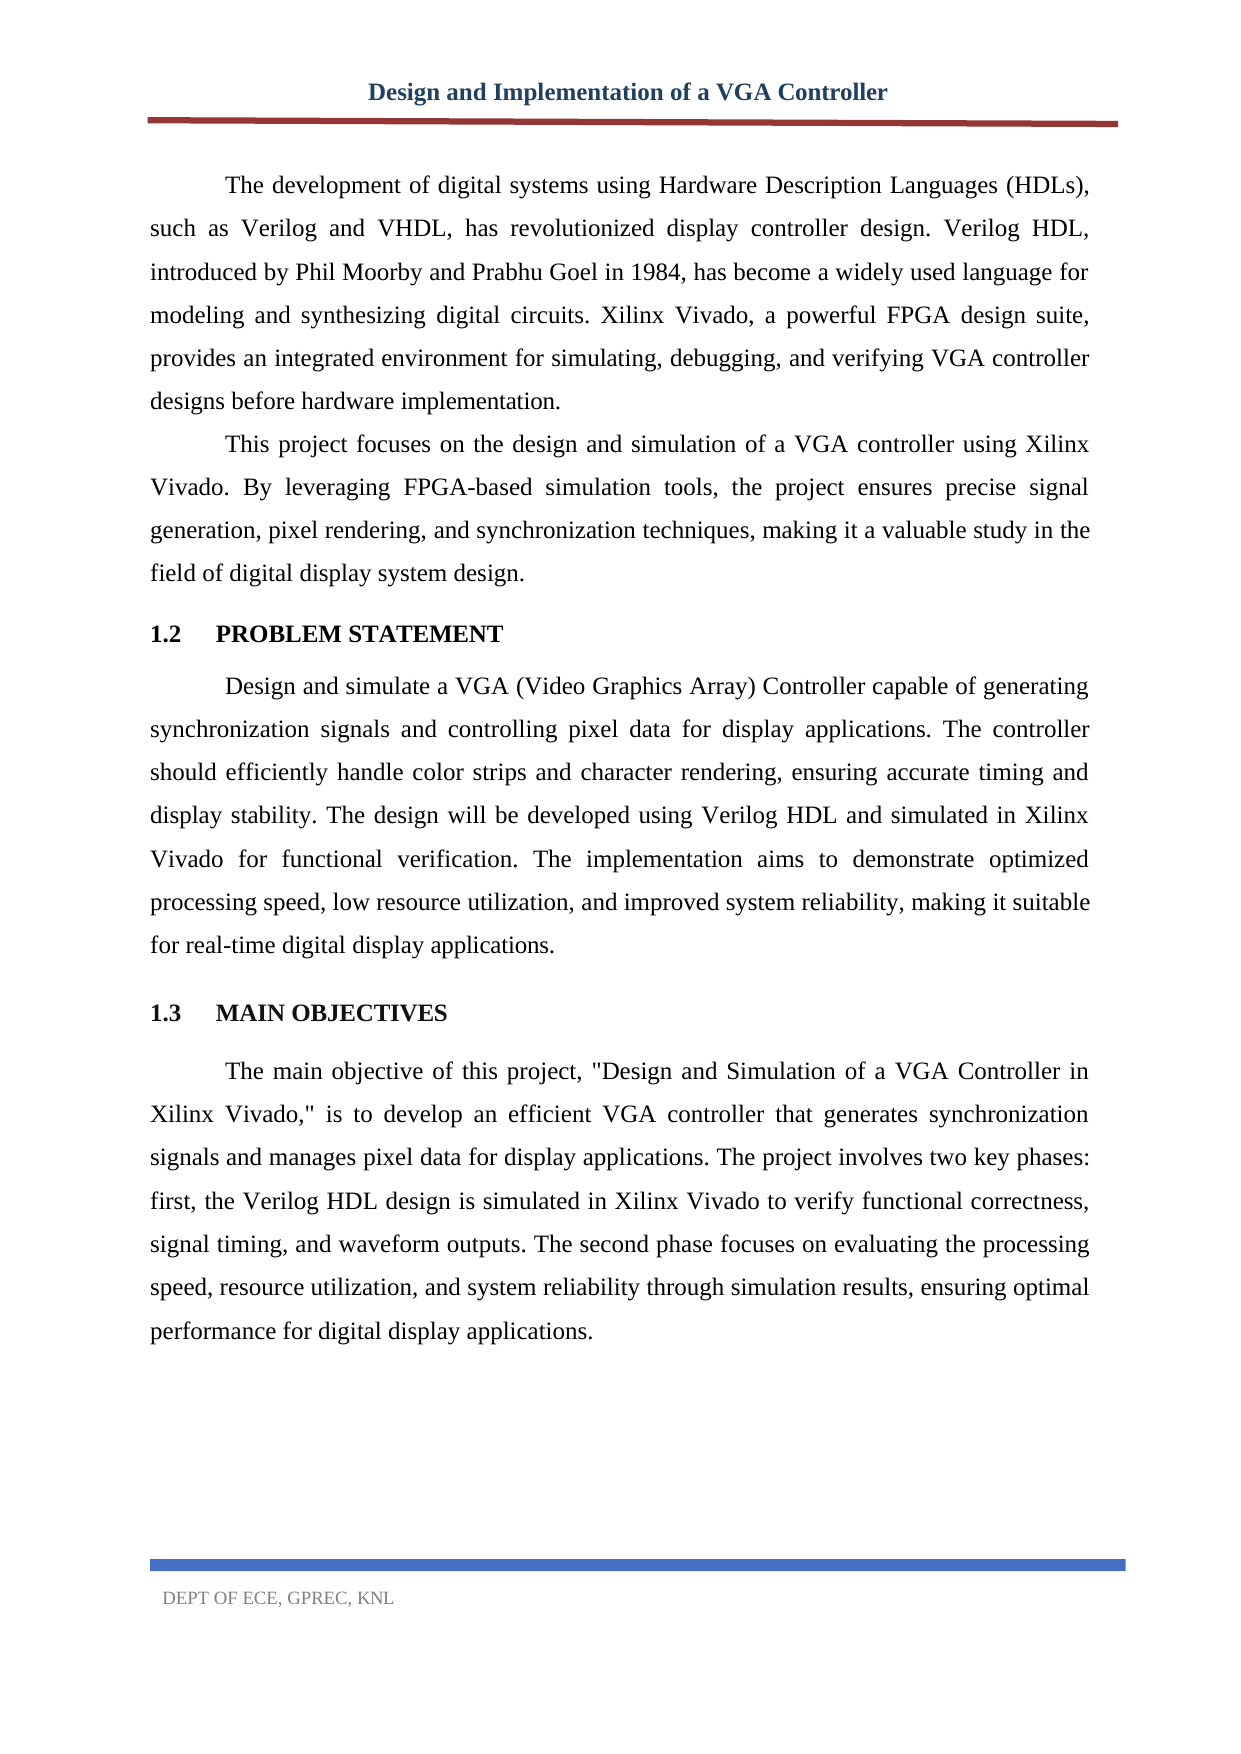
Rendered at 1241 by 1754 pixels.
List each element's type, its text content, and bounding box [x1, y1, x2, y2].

text This project focuses on the design and simulation of a VGA controller using Xilinx Vivado. By leveraging FPGA-based simulation tools, the project ensures precise signal generation, pixel rendering, and synchronization techniques, making it a valuable study in the field of digital display system design. [150, 429, 1090, 587]
list MAIN OBJECTIVES [150, 998, 1090, 1027]
text The main objective of this project, "Design and Simulation of a VGA Controller in Xilinx Vivado," is to develop an efficient VGA controller that generates synchronization signals and manages pixel data for display applications. The project involves two key phases: first, the Verilog HDL design is simulated in Xilinx Vivado to verify functional correctness, signal timing, and waveform outputs. The second phase focuses on evaluating the processing speed, resource utilization, and system reliability through simulation results, ensuring optimal performance for digital display applications. [150, 1056, 1090, 1344]
list PROBLEM STATEMENT [150, 619, 1090, 647]
text The development of digital systems using Hardware Description Languages (HDLs), such as Verilog and VHDL, has revolutionized display controller design. Verilog HDL, introduced by Phil Moorby and Prabhu Goel in 1984, has become a widely used language for modeling and synthesizing digital circuits. Xilinx Vivado, a powerful FPGA design suite, provides an integrated environment for simulating, debugging, and verifying VGA controller designs before hardware implementation. [150, 170, 1090, 415]
text Design and simulate a VGA (Video Graphics Array) Controller capable of generating synchronization signals and controlling pixel data for display applications. The controller should efficiently handle color strips and character rendering, ensuring accurate timing and display stability. The design will be developed using Verilog HDL and simulated in Xilinx Vivado for functional verification. The implementation aims to demonstrate optimized processing speed, low resource utilization, and improved system reliability, making it suitable for real-time digital display applications. [150, 671, 1090, 959]
